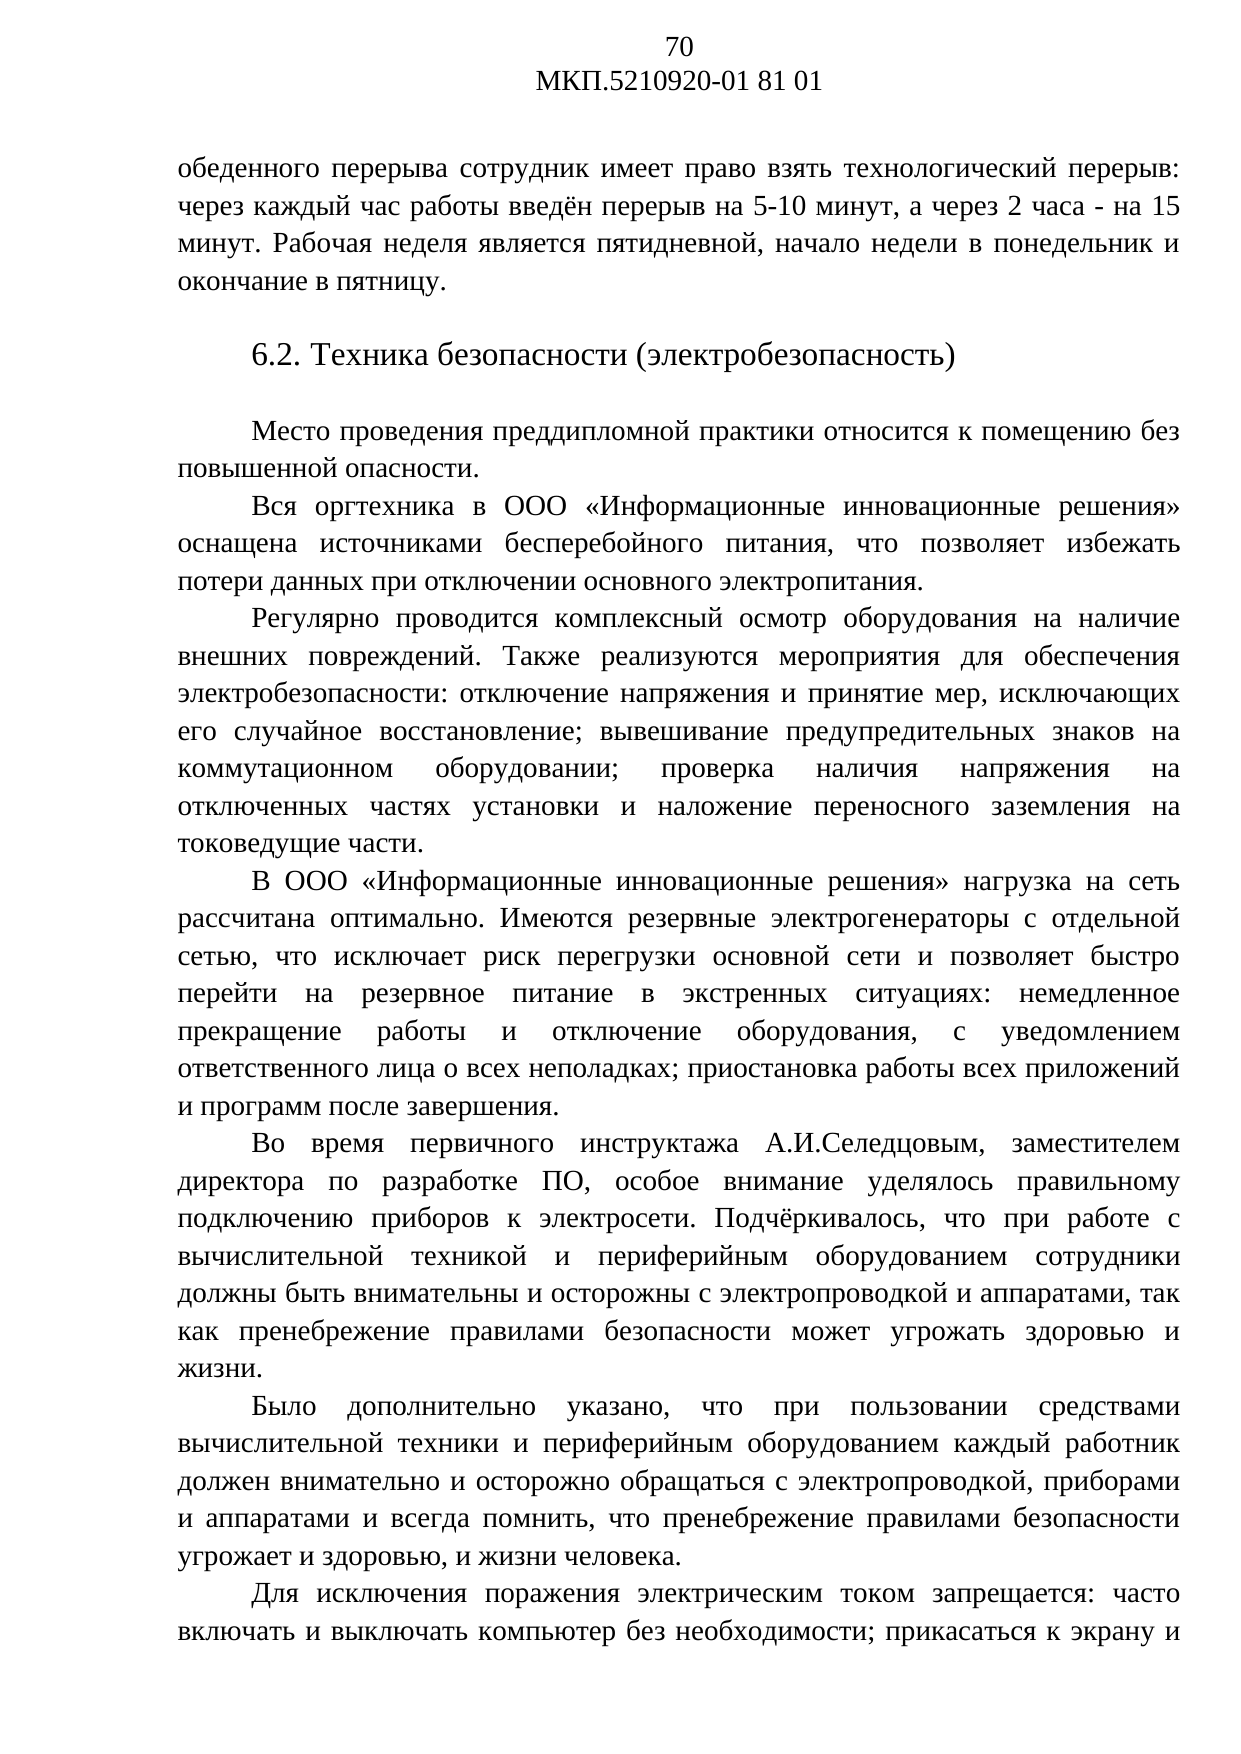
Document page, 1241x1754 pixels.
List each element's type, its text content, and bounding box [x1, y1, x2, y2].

list Вся оргтехника в ООО «Информационные инновационные решения» оснащена источниками бесперебойного питания, что позволяет избежать потери данных при отключении основного электропитания. [177, 485, 1181, 598]
list Место проведения преддипломной практики относится к помещению без повышенной опасности. [177, 410, 1181, 485]
list Техника безопасности (электробезопасность) [177, 335, 1181, 373]
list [177, 1573, 1181, 1648]
text Во время первичного инструктажа А.И.Селедцовым, заместителем директора по разработке ПО, особое внимание уделялось правильному подключению приборов к электросети. Подчёркивалось, что при работе с вычислительной техникой и периферийным оборудованием сотрудники должны быть внимательны и осторожны с электропроводкой и аппаратами, так как пренебрежение правилами безопасности может угрожать здоровью и жизни. [177, 1123, 1181, 1385]
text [177, 148, 1181, 298]
text В ООО «Информационные инновационные решения» нагрузка на сеть рассчитана оптимально. Имеются резервные электрогенераторы с отдельной сетью, что исключает риск перегрузки основной сети и позволяет быстро перейти на резервное питание в экстренных ситуациях: немедленное прекращение работы и отключение оборудования, с уведомлением ответственного лица о всех неполадках; приостановка работы всех приложений и программ после завершения. [177, 860, 1181, 1123]
text Было дополнительно указано, что при пользовании средствами вычислительной техники и периферийным оборудованием каждый работник должен внимательно и осторожно обращаться с электропроводкой, приборами и аппаратами и всегда помнить, что пренебрежение правилами безопасности угрожает и здоровью, и жизни человека. [177, 1385, 1181, 1573]
list Регулярно проводится комплексный осмотр оборудования на наличие внешних повреждений. Также реализуются мероприятия для обеспечения электробезопасности: отключение напряжения и принятие мер, исключающих его случайное восстановление; вывешивание предупредительных знаков на коммутационном оборудовании; проверка наличия напряжения на отключенных частях установки и наложение переносного заземления на токоведущие части. [177, 598, 1181, 860]
